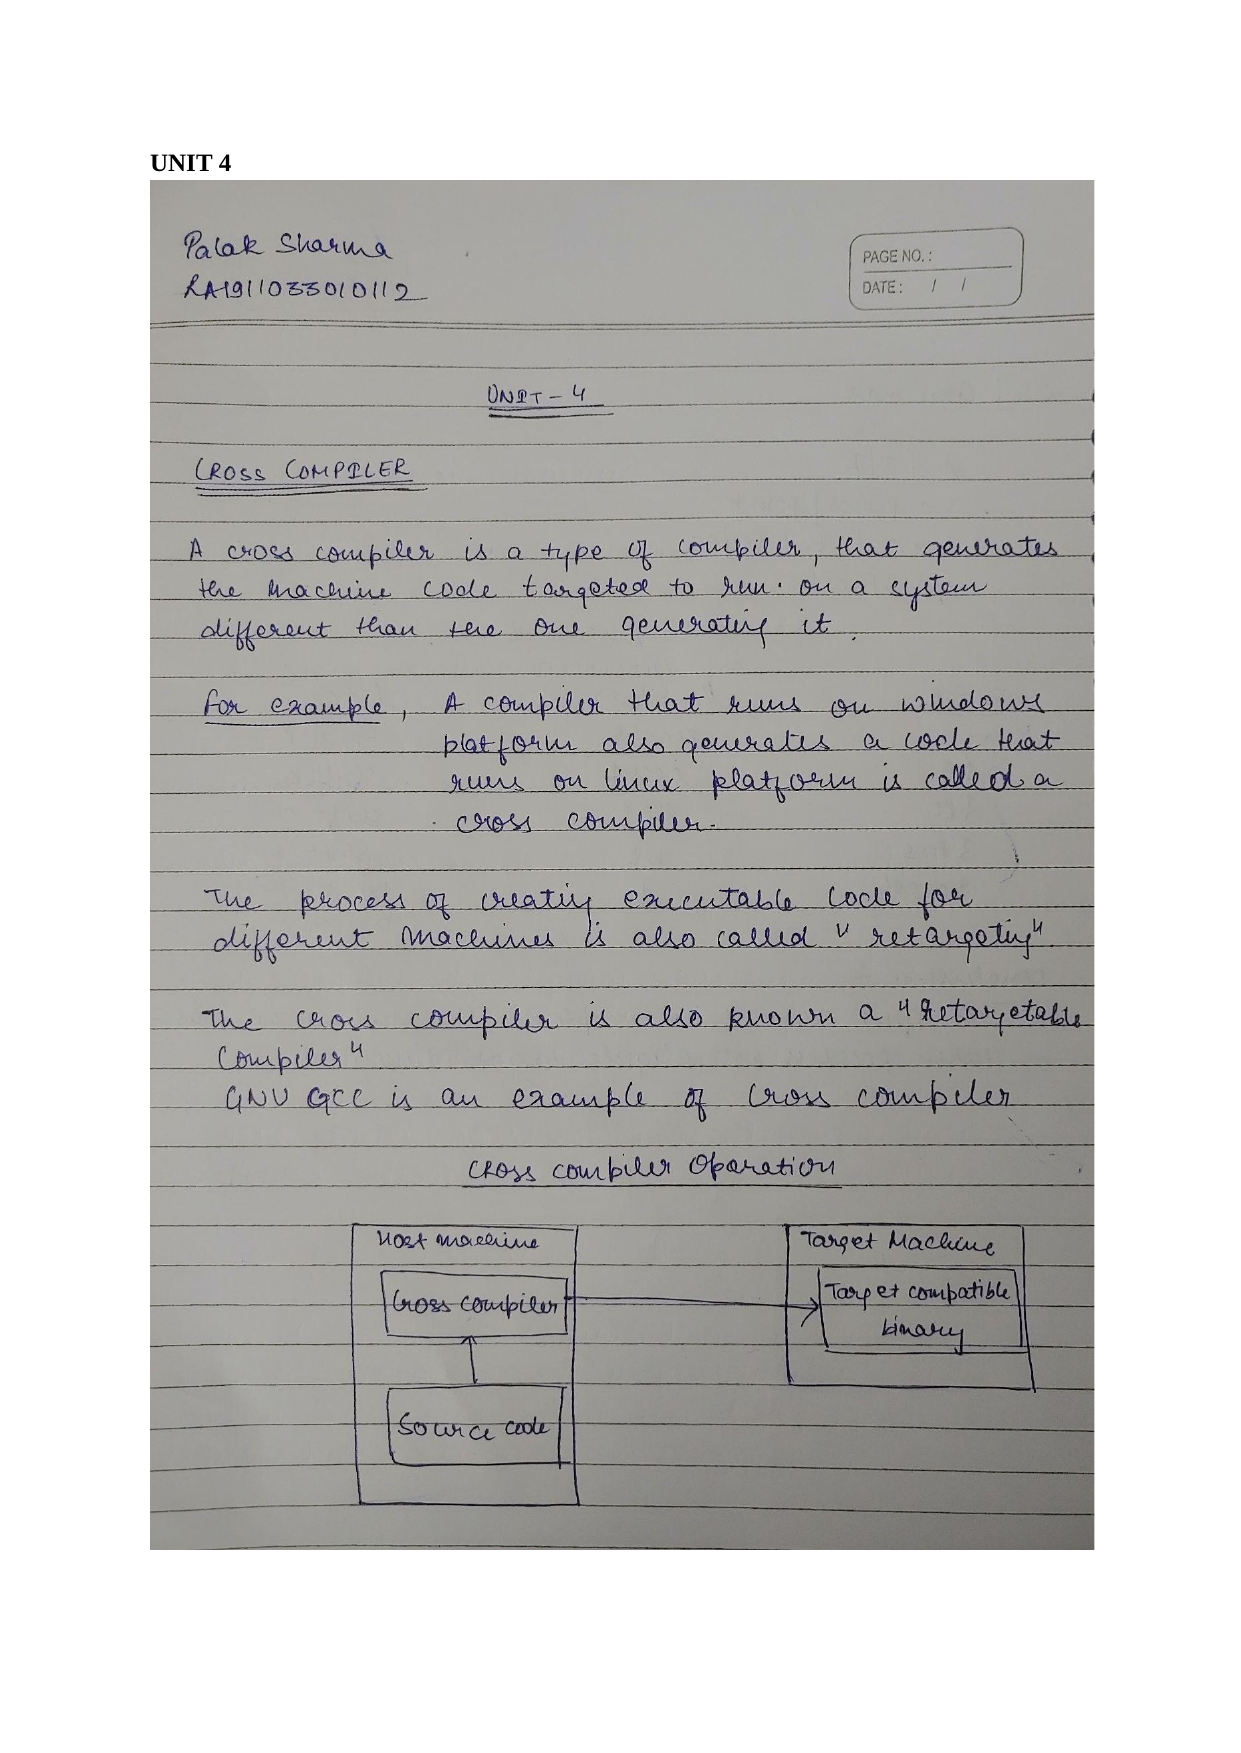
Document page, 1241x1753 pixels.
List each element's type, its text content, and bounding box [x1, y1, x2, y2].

picture [150, 180, 1095, 1550]
text UNIT 4 [150, 148, 1094, 177]
